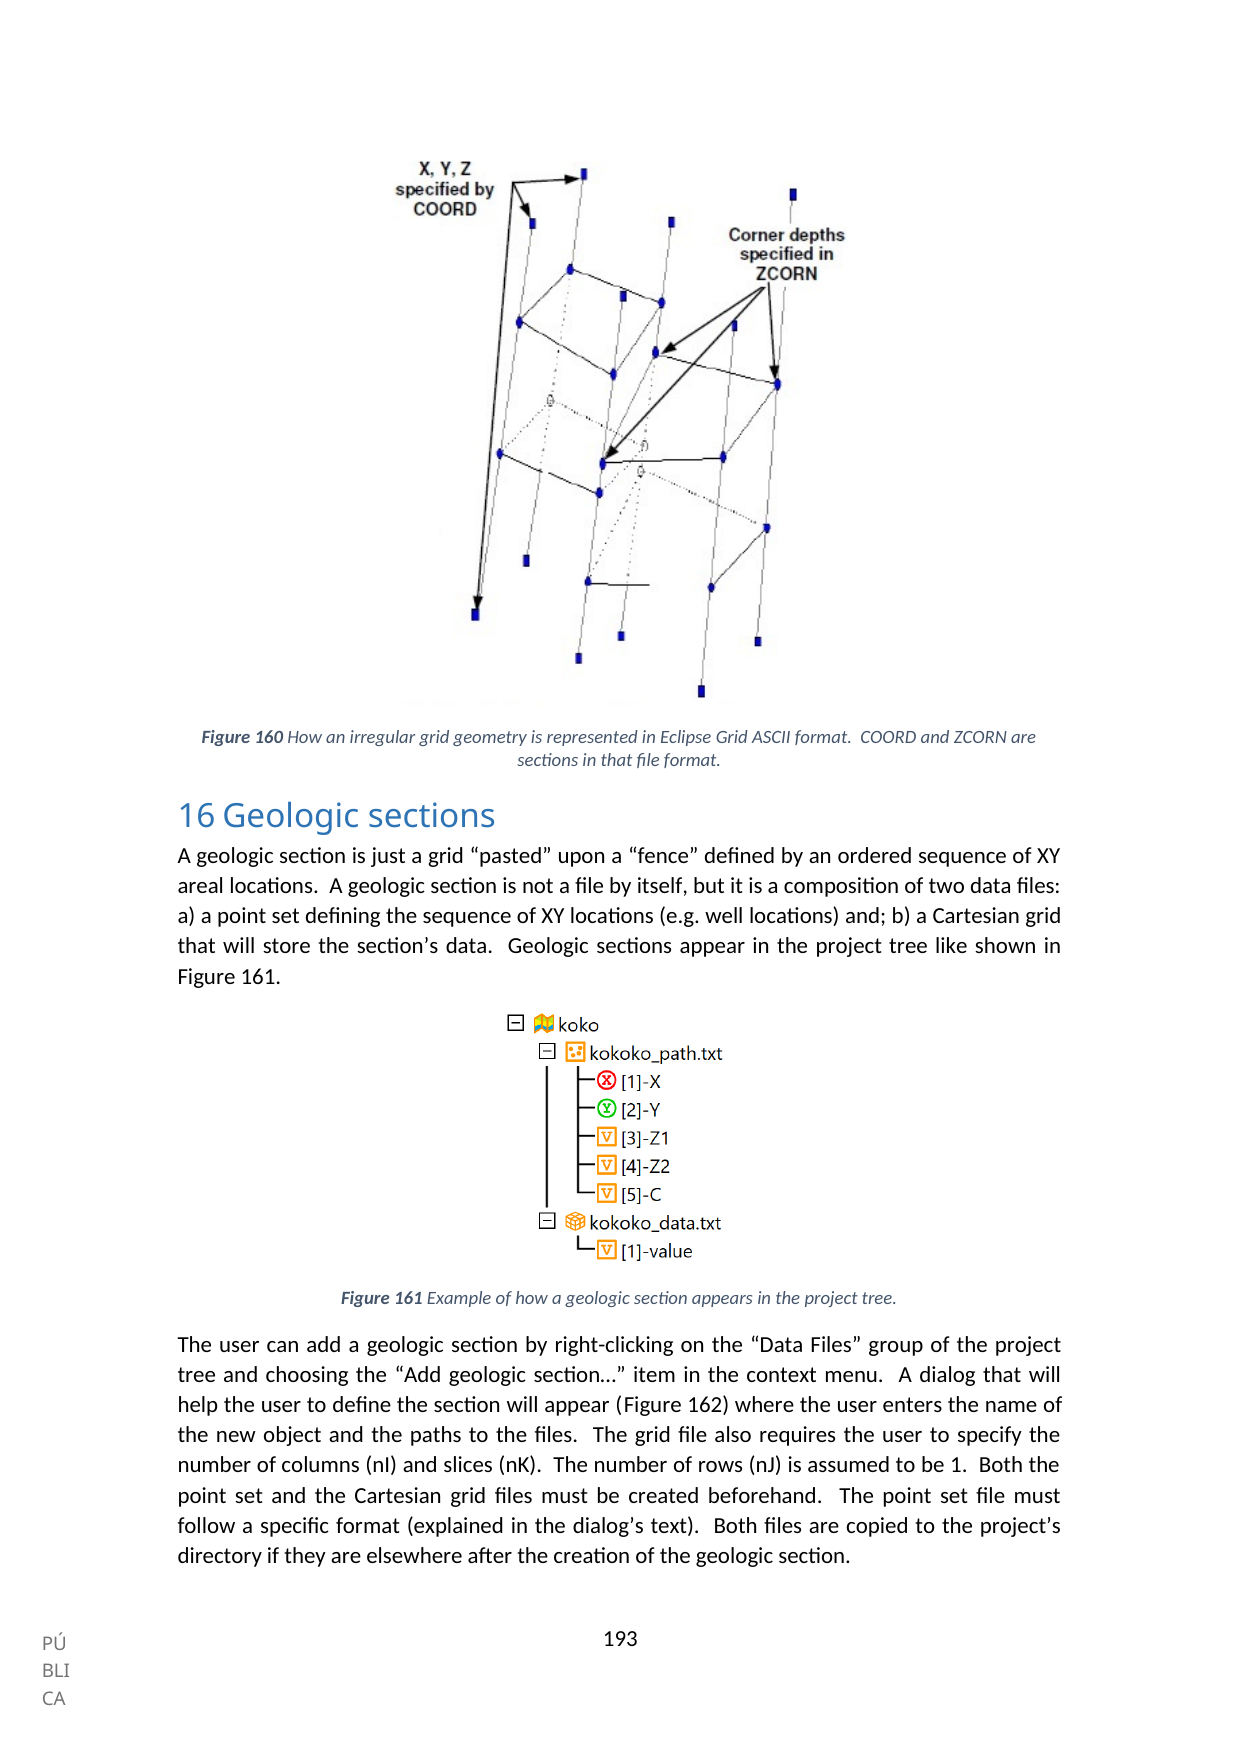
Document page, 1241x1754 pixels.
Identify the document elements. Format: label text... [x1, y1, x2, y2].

subtitle Geologic sections [177, 792, 1063, 837]
picture [496, 1008, 744, 1268]
picture [392, 147, 848, 707]
